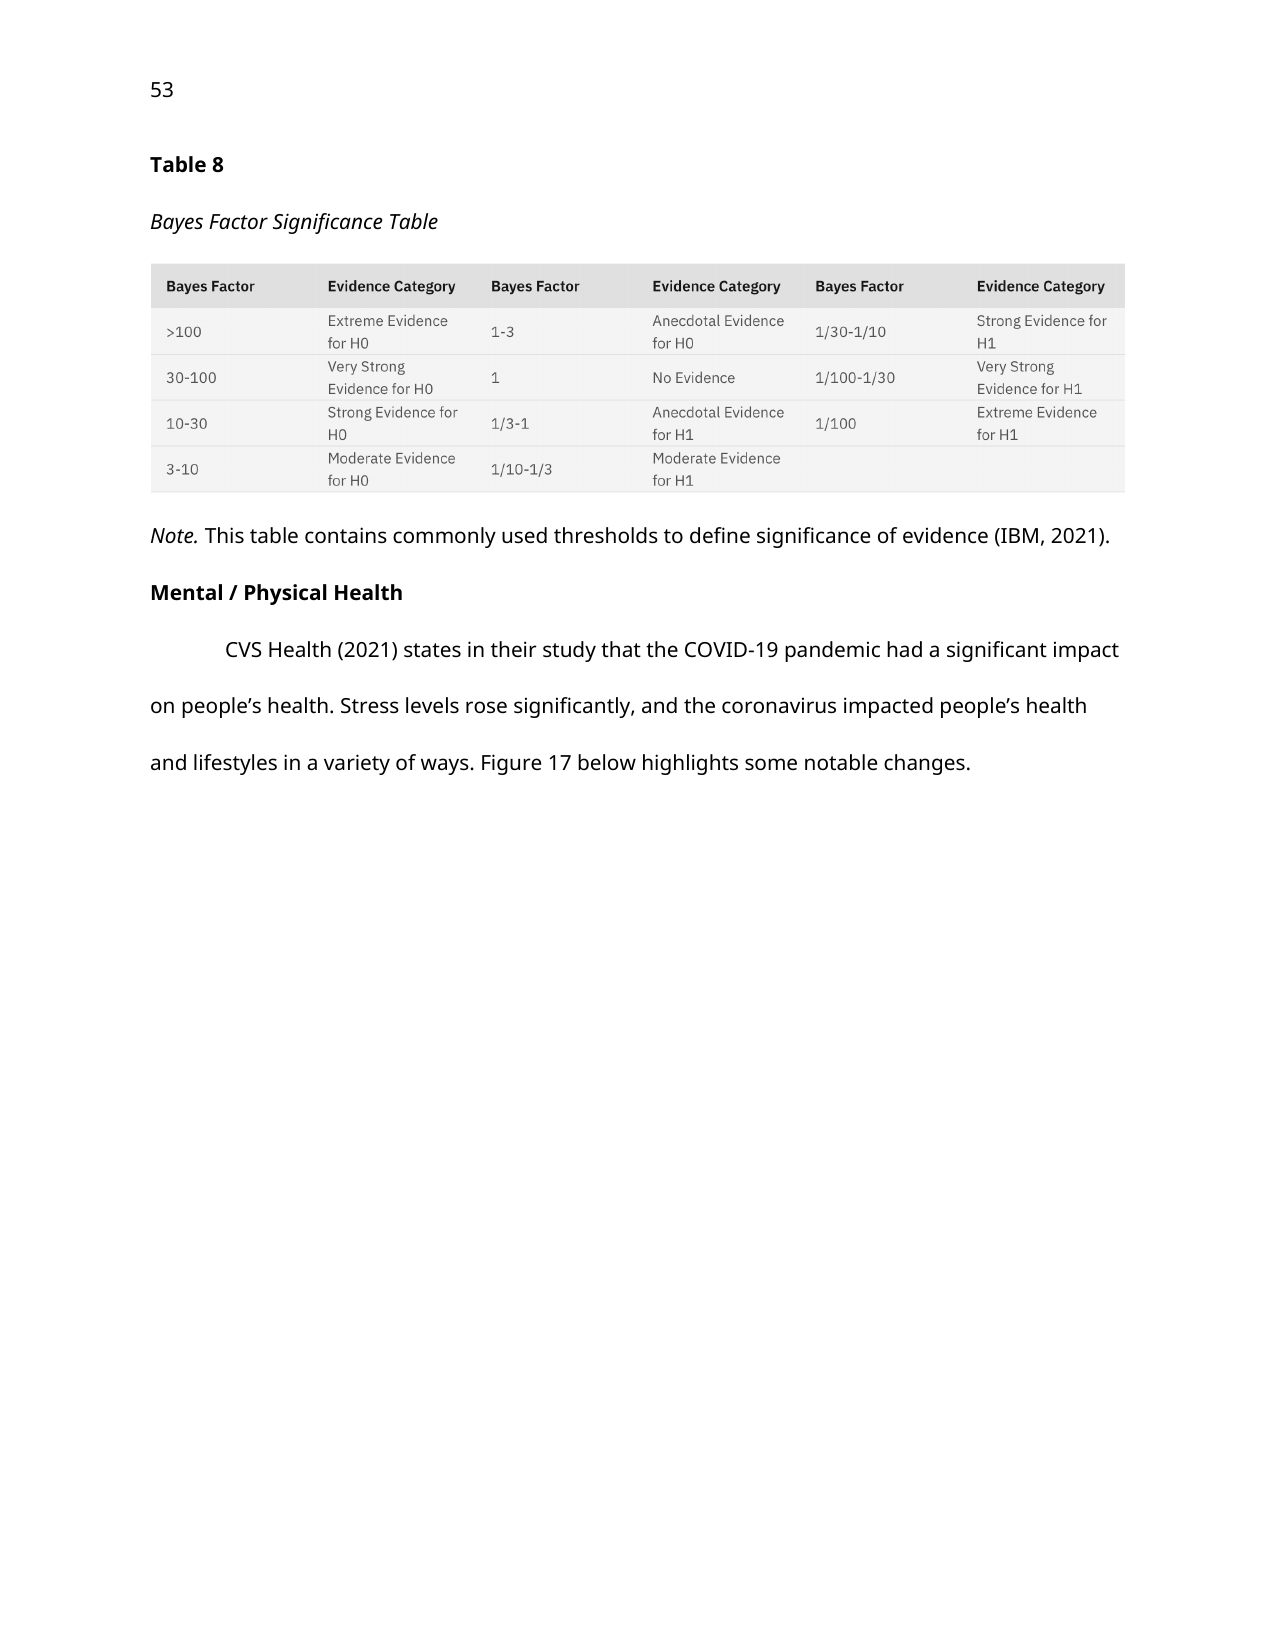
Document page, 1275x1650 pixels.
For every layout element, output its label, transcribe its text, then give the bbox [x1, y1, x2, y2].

text CVS Health (2021) states in their study that the COVID-19 pandemic had a significant impact on people’s health. Stress levels rose significantly, and the coronavirus impacted people’s health and lifestyles in a variety of ways. Figure 17 below highlights some notable changes. [150, 635, 1125, 777]
text Table 8 [150, 150, 1125, 178]
text Note. This table contains commonly used thresholds to define significance of evidence (IBM, 2021). [150, 521, 1125, 549]
text Bayes Factor Significance Table [150, 207, 1125, 235]
text Mental / Physical Health [150, 578, 1125, 606]
picture [150, 263, 1125, 493]
